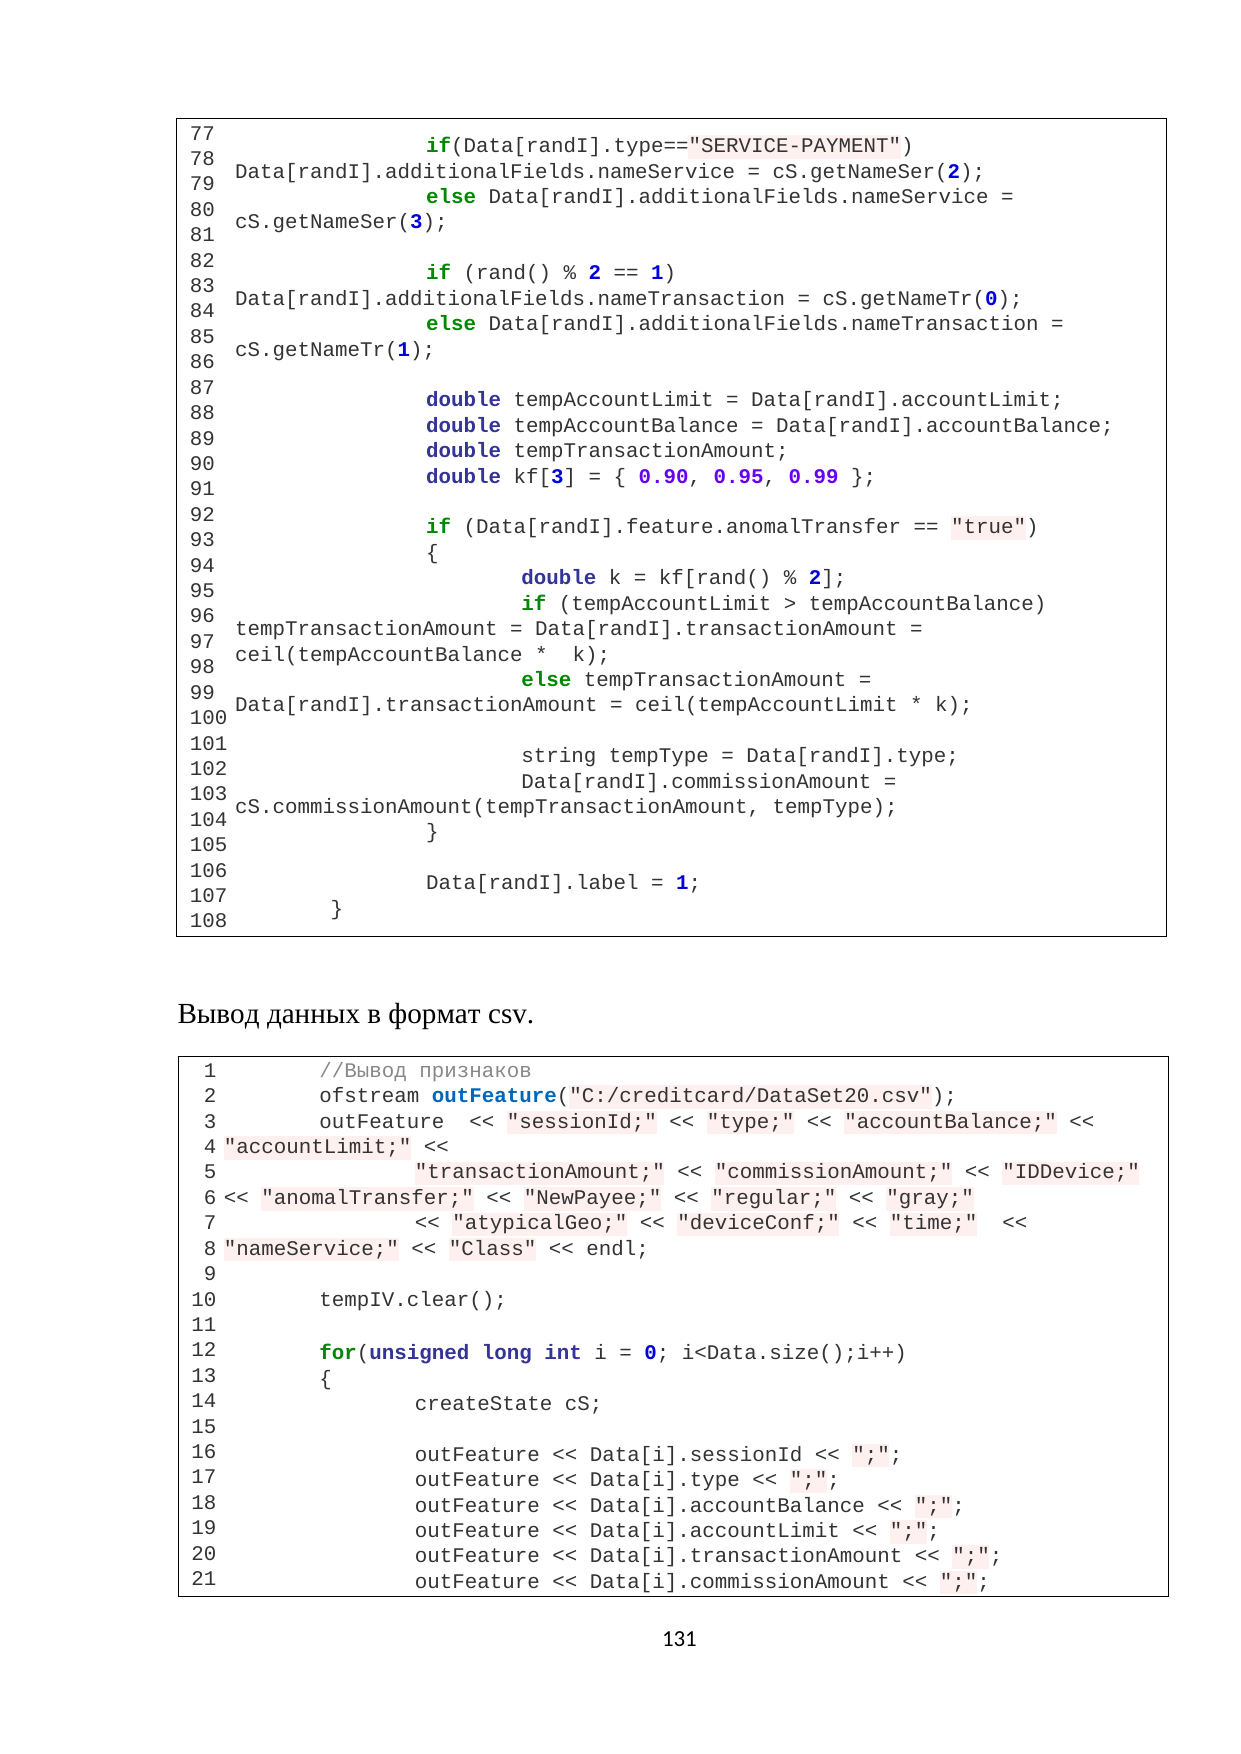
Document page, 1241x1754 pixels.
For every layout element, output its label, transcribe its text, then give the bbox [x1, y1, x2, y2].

table_header [179, 1057, 1168, 1596]
table_header [177, 119, 1166, 936]
text Вывод данных в формат csv. [177, 996, 1181, 1030]
